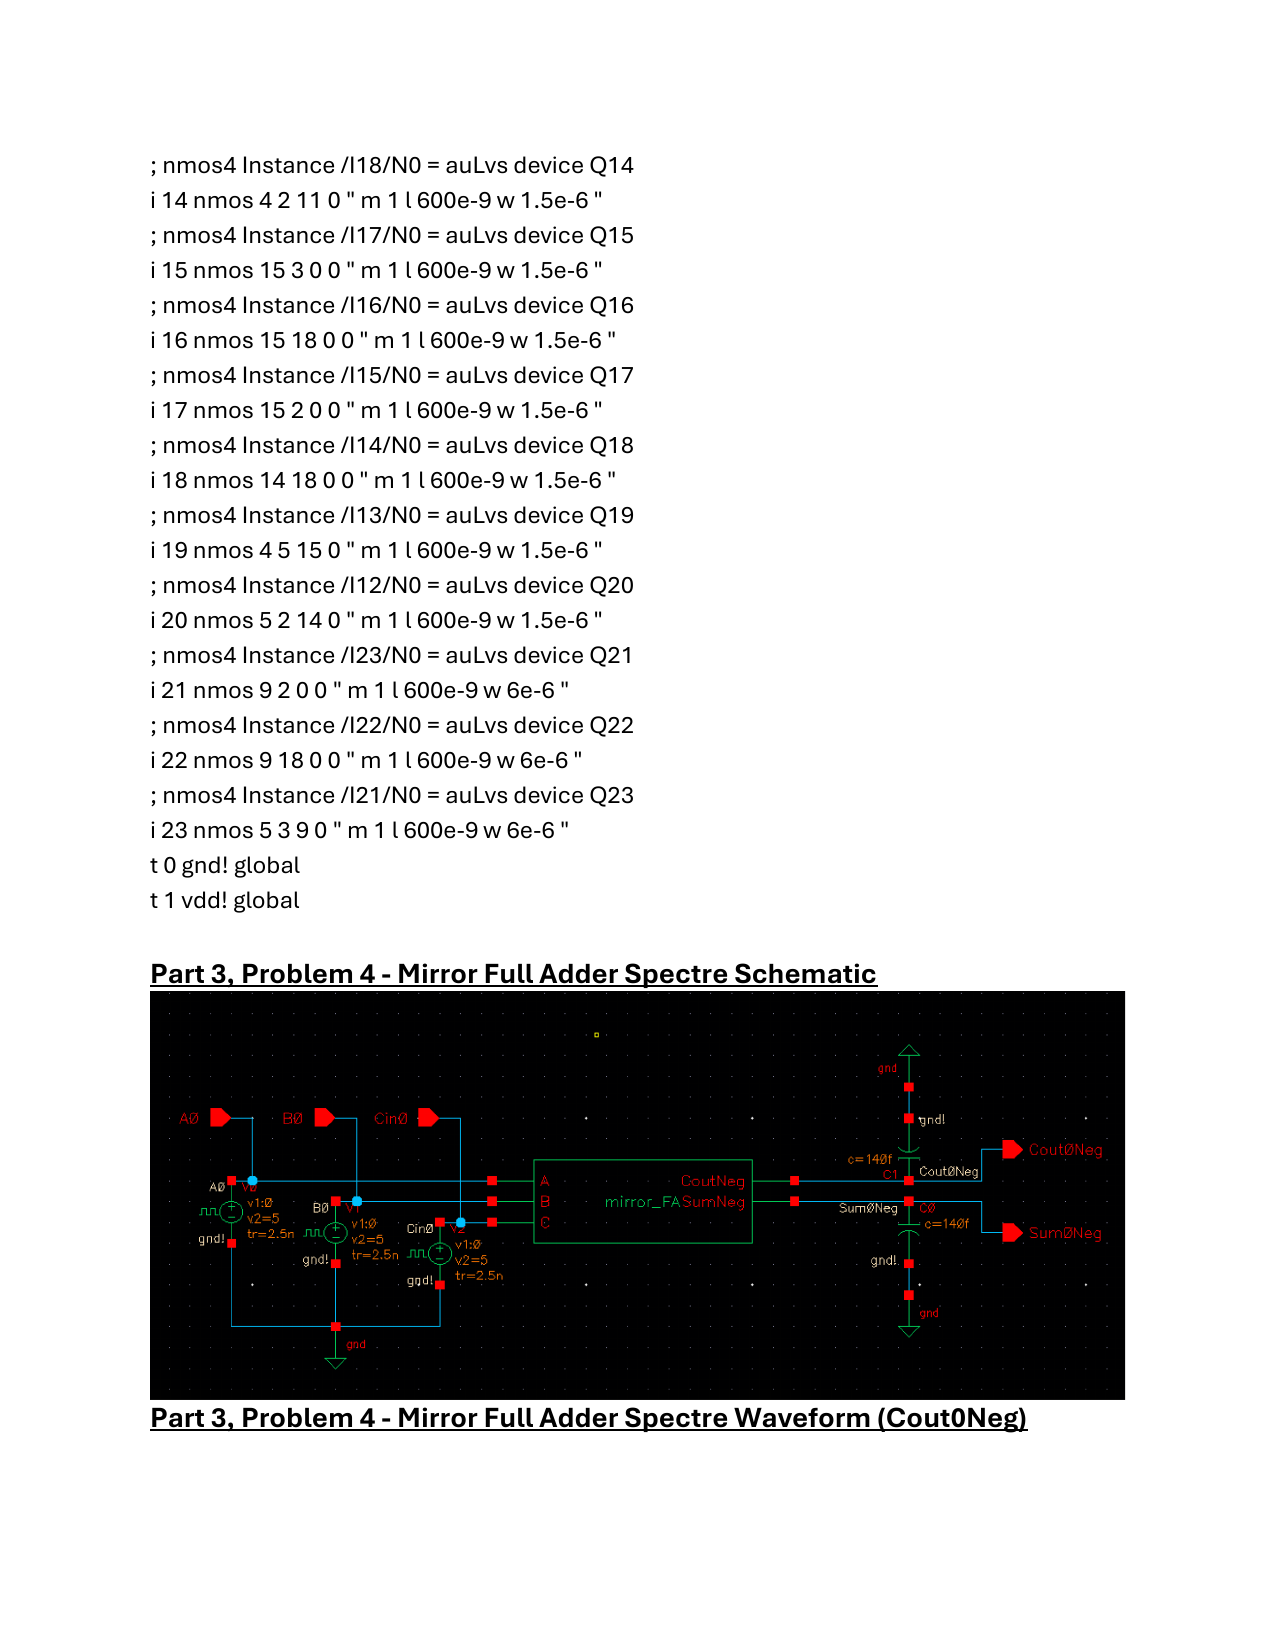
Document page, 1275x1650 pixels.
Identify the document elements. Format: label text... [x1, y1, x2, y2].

text ; nmos4 Instance /I16/N0 = auLvs device Q16 [150, 290, 1125, 321]
text i 19 nmos 4 5 15 0 " m 1 l 600e-9 w 1.5e-6 " [150, 535, 1125, 566]
text i 15 nmos 15 3 0 0 " m 1 l 600e-9 w 1.5e-6 " [150, 255, 1125, 286]
text ; nmos4 Instance /I22/N0 = auLvs device Q22 [150, 710, 1125, 741]
text ; nmos4 Instance /I14/N0 = auLvs device Q18 [150, 430, 1125, 461]
text Part 3, Problem 4 - Mirror Full Adder Spectre Waveform (Cout0Neg) [150, 1400, 1125, 1435]
text i 22 nmos 9 18 0 0 " m 1 l 600e-9 w 6e-6 " [150, 745, 1125, 776]
text i 21 nmos 9 2 0 0 " m 1 l 600e-9 w 6e-6 " [150, 675, 1125, 706]
text ; nmos4 Instance /I12/N0 = auLvs device Q20 [150, 570, 1125, 601]
text i 18 nmos 14 18 0 0 " m 1 l 600e-9 w 1.5e-6 " [150, 465, 1125, 496]
text ; nmos4 Instance /I17/N0 = auLvs device Q15 [150, 220, 1125, 251]
text ; nmos4 Instance /I13/N0 = auLvs device Q19 [150, 500, 1125, 531]
text t 0 gnd! global [150, 850, 1125, 881]
text Part 3, Problem 4 - Mirror Full Adder Spectre Schematic [150, 956, 1125, 991]
text i 20 nmos 5 2 14 0 " m 1 l 600e-9 w 1.5e-6 " [150, 605, 1125, 636]
text i 17 nmos 15 2 0 0 " m 1 l 600e-9 w 1.5e-6 " [150, 395, 1125, 426]
text ; nmos4 Instance /I21/N0 = auLvs device Q23 [150, 780, 1125, 811]
text ; nmos4 Instance /I18/N0 = auLvs device Q14 [150, 150, 1125, 181]
text i 23 nmos 5 3 9 0 " m 1 l 600e-9 w 6e-6 " [150, 815, 1125, 846]
text i 14 nmos 4 2 11 0 " m 1 l 600e-9 w 1.5e-6 " [150, 185, 1125, 216]
picture [150, 991, 1125, 1400]
text t 1 vdd! global [150, 885, 1125, 916]
text i 16 nmos 15 18 0 0 " m 1 l 600e-9 w 1.5e-6 " [150, 325, 1125, 356]
text ; nmos4 Instance /I23/N0 = auLvs device Q21 [150, 640, 1125, 671]
text ; nmos4 Instance /I15/N0 = auLvs device Q17 [150, 360, 1125, 391]
